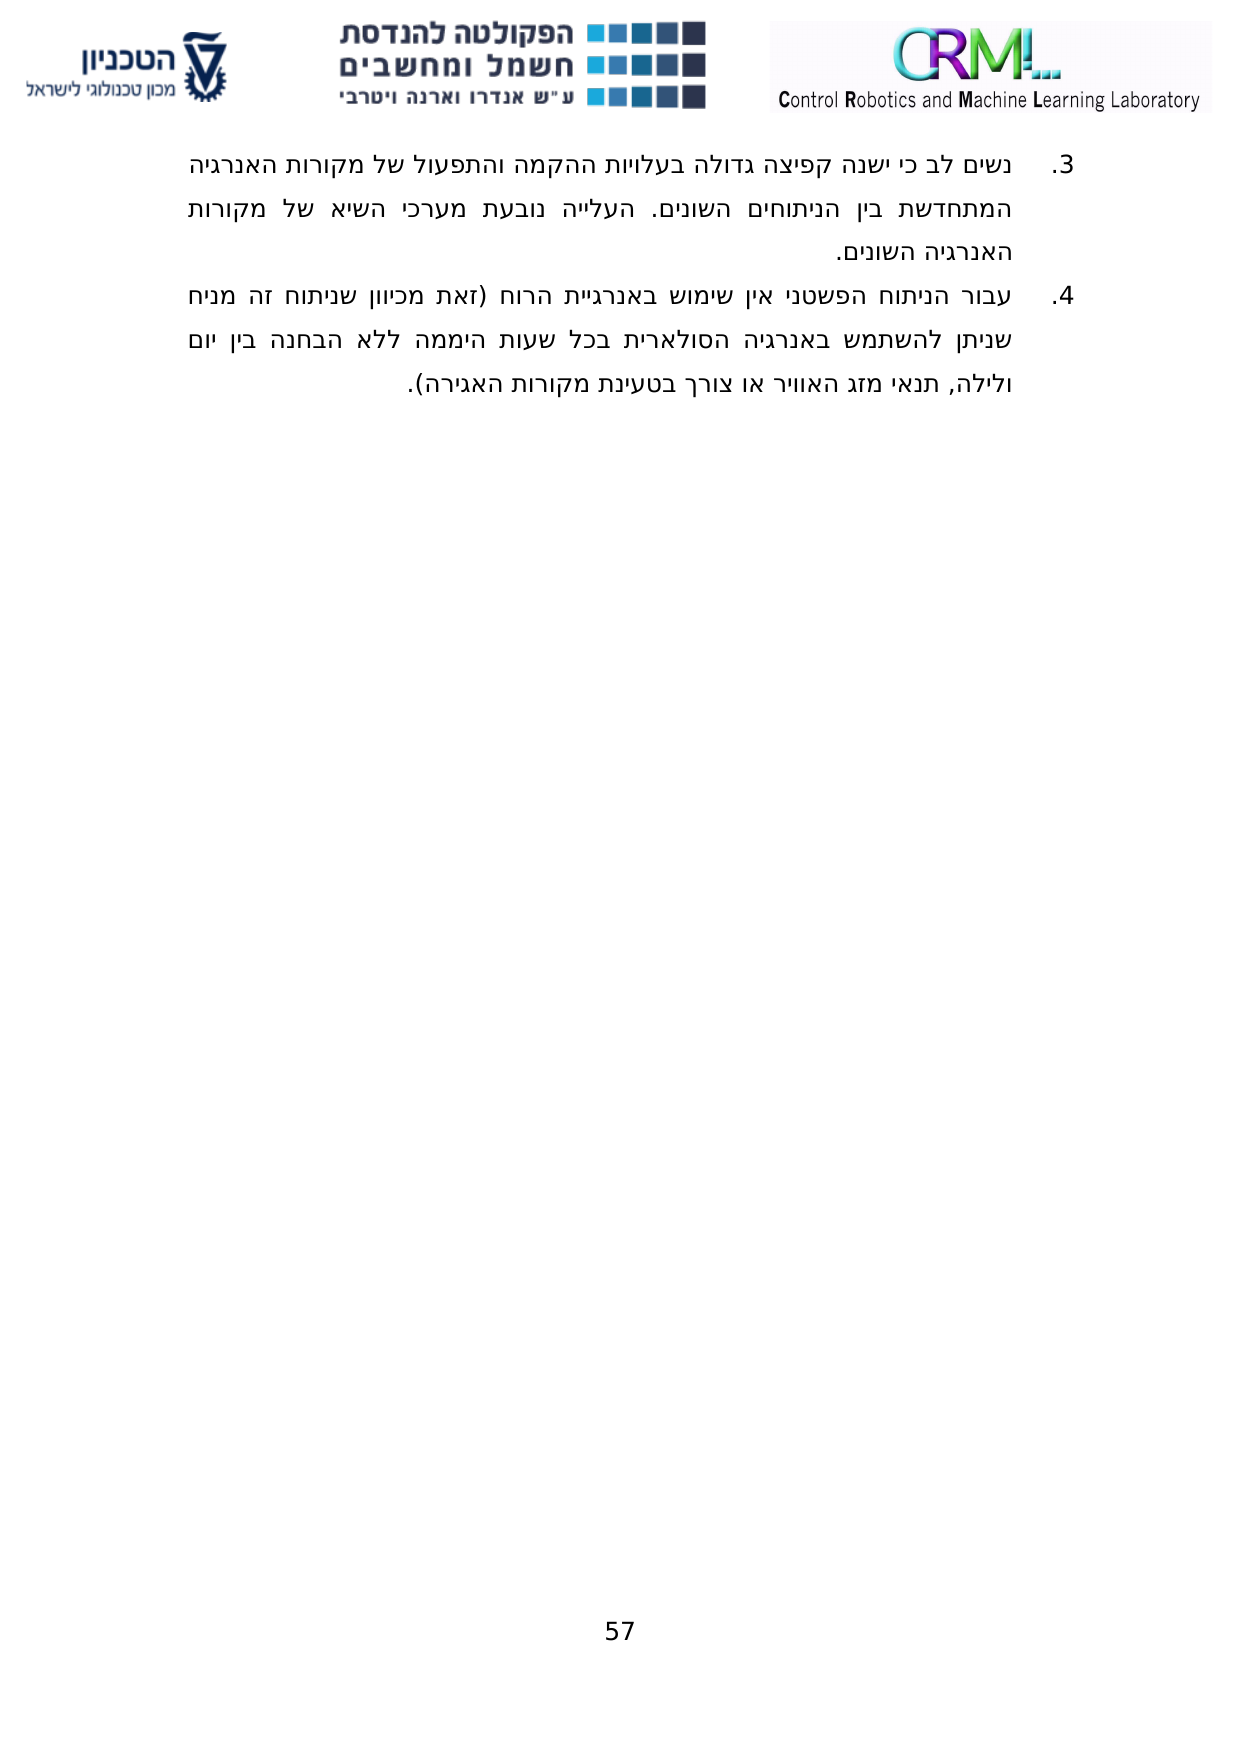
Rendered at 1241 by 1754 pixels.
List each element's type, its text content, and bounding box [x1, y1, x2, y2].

picture [26, 32, 227, 102]
list עבור הניתוח הפשטני אין שימוש באנרגיית הרוח (זאת מכיוון שניתוח זה מניח שניתן להשתמש באנרגיה הסולארית בכל שעות היממה ללא הבחנה בין יום ולילה, תנאי מזג האוויר או צורך בטעינת מקורות האגירה). [187, 281, 1051, 398]
picture [333, 17, 706, 112]
list נשים לב כי ישנה קפיצה גדולה בעלויות ההקמה והתפעול של מקורות האנרגיה המתחדשת בין הניתוחים השונים. העלייה נובעת מערכי השיא של מקורות האנרגיה השונים. [187, 150, 1051, 267]
picture [768, 21, 1213, 113]
